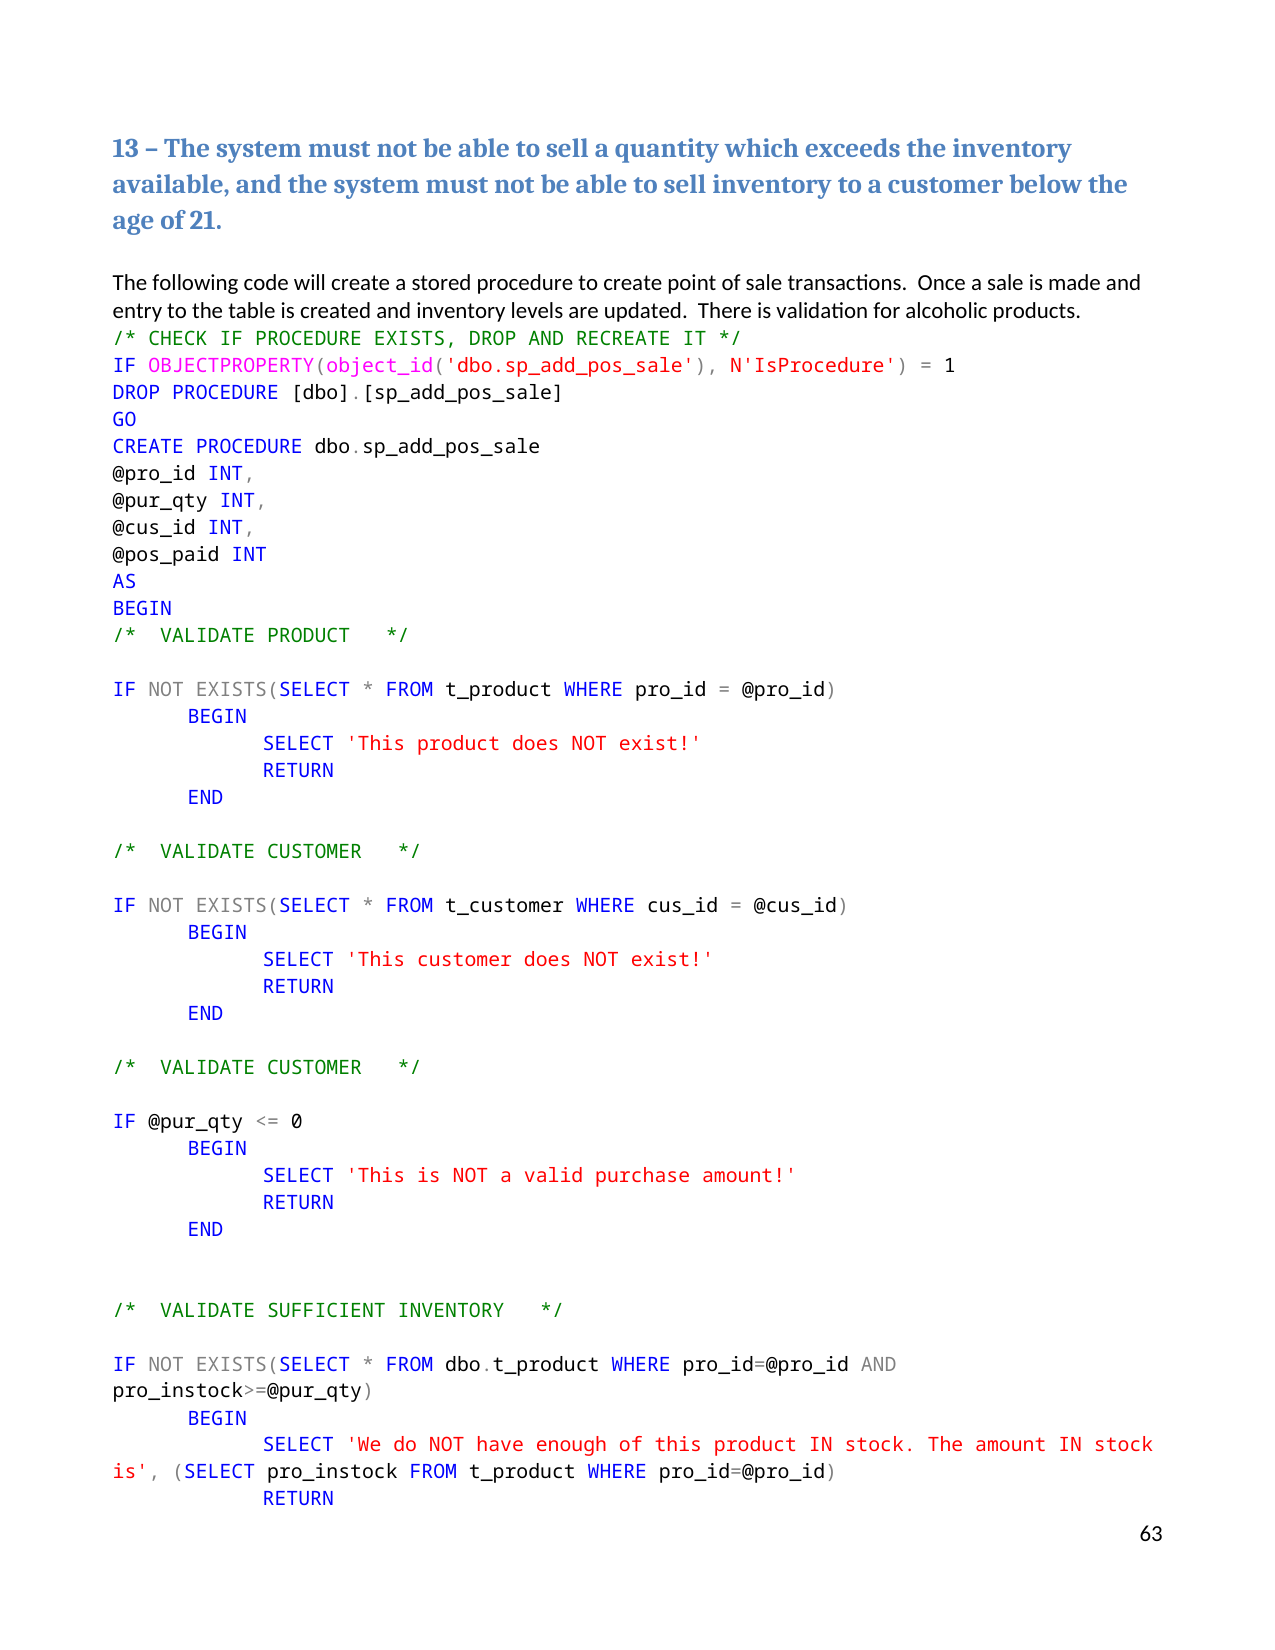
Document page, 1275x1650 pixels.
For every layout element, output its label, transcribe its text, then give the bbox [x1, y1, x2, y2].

text /* VALIDATE CUSTOMER */ [112, 837, 1162, 864]
text The following code will create a stored procedure to create point of sale transactions. Once a sale is made and entry to the table is created and inventory levels are updated. There is validation for alcoholic products. [112, 268, 1162, 324]
text RETURN [112, 756, 1162, 783]
text AS [112, 567, 1162, 594]
text @pro_id INT, [112, 459, 1162, 486]
text IF NOT EXISTS(SELECT * FROM dbo.t_product WHERE pro_id=@pro_id AND pro_instock>=@pur_qty) [112, 1350, 1162, 1404]
text RETURN [112, 972, 1162, 999]
text SELECT 'This is NOT a valid purchase amount!' [112, 1161, 1162, 1188]
text /* VALIDATE CUSTOMER */ [112, 1053, 1162, 1080]
text RETURN [112, 1188, 1162, 1215]
text RETURN [112, 1485, 1162, 1512]
subtitle 13 – The system must not be able to sell a quantity which exceeds the inventory available, and the system must not be able to sell inventory to a customer below the age of 21. [112, 133, 1162, 236]
text END [112, 1215, 1162, 1242]
text IF OBJECTPROPERTY(object_id('dbo.sp_add_pos_sale'), N'IsProcedure') = 1 [112, 352, 1162, 378]
text GO [112, 406, 1162, 432]
text @pos_paid INT [112, 540, 1162, 567]
text SELECT 'This customer does NOT exist!' [112, 945, 1162, 972]
text /* VALIDATE PRODUCT */ [112, 621, 1162, 648]
text @cus_id INT, [112, 513, 1162, 540]
text CREATE PROCEDURE dbo.sp_add_pos_sale [112, 432, 1162, 459]
text /* CHECK IF PROCEDURE EXISTS, DROP AND RECREATE IT */ [112, 324, 1162, 352]
text SELECT 'We do NOT have enough of this product IN stock. The amount IN stock is', (SELECT pro_instock FROM t_product WHERE pro_id=@pro_id) [112, 1431, 1162, 1485]
text BEGIN [112, 1404, 1162, 1431]
text BEGIN [112, 1134, 1162, 1161]
text BEGIN [112, 918, 1162, 945]
text SELECT 'This product does NOT exist!' [112, 729, 1162, 756]
text IF NOT EXISTS(SELECT * FROM t_product WHERE pro_id = @pro_id) [112, 675, 1162, 702]
text @pur_qty INT, [112, 486, 1162, 513]
text END [112, 783, 1162, 810]
text IF @pur_qty <= 0 [112, 1107, 1162, 1134]
text BEGIN [112, 594, 1162, 621]
text /* VALIDATE SUFFICIENT INVENTORY */ [112, 1296, 1162, 1323]
text IF NOT EXISTS(SELECT * FROM t_customer WHERE cus_id = @cus_id) [112, 891, 1162, 918]
text BEGIN [112, 702, 1162, 729]
text END [112, 999, 1162, 1026]
text DROP PROCEDURE [dbo].[sp_add_pos_sale] [112, 378, 1162, 406]
